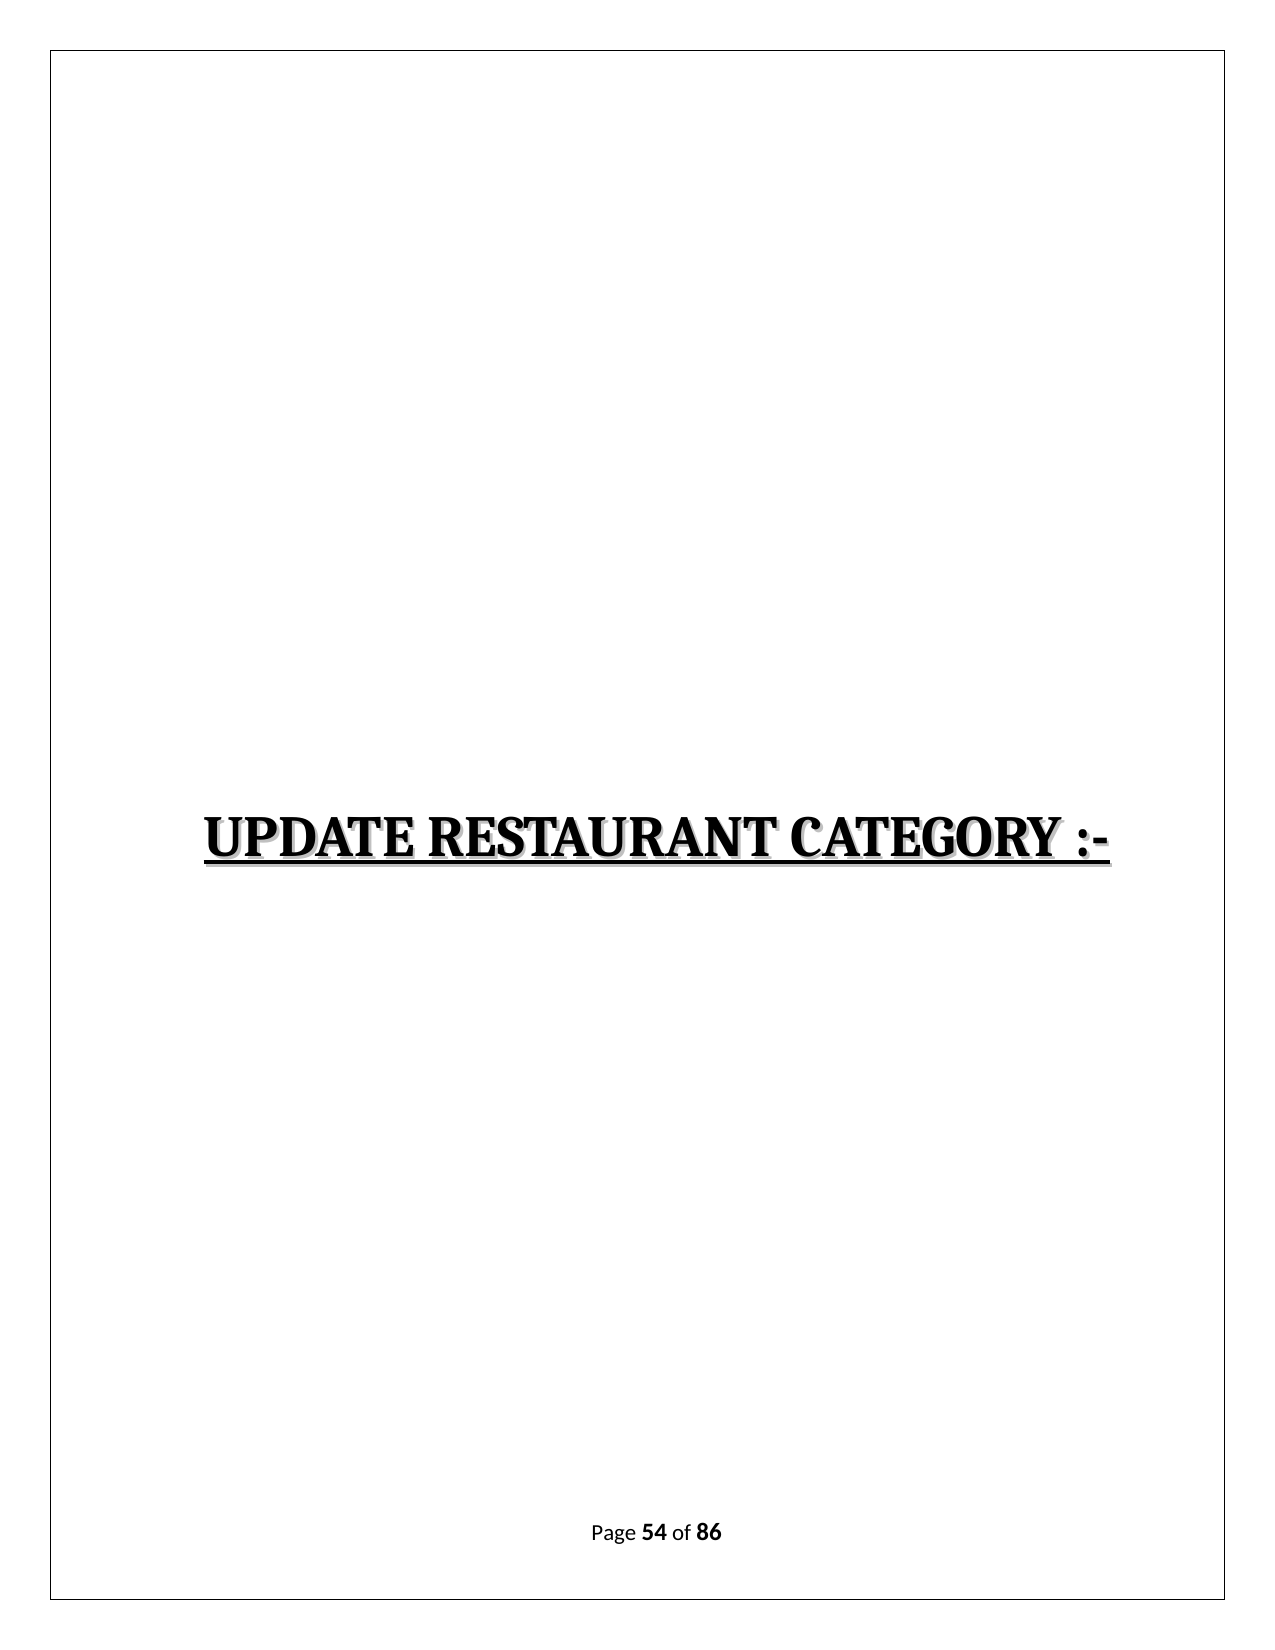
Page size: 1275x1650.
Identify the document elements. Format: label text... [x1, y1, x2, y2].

text update Restaurant Category :- [150, 150, 1162, 871]
